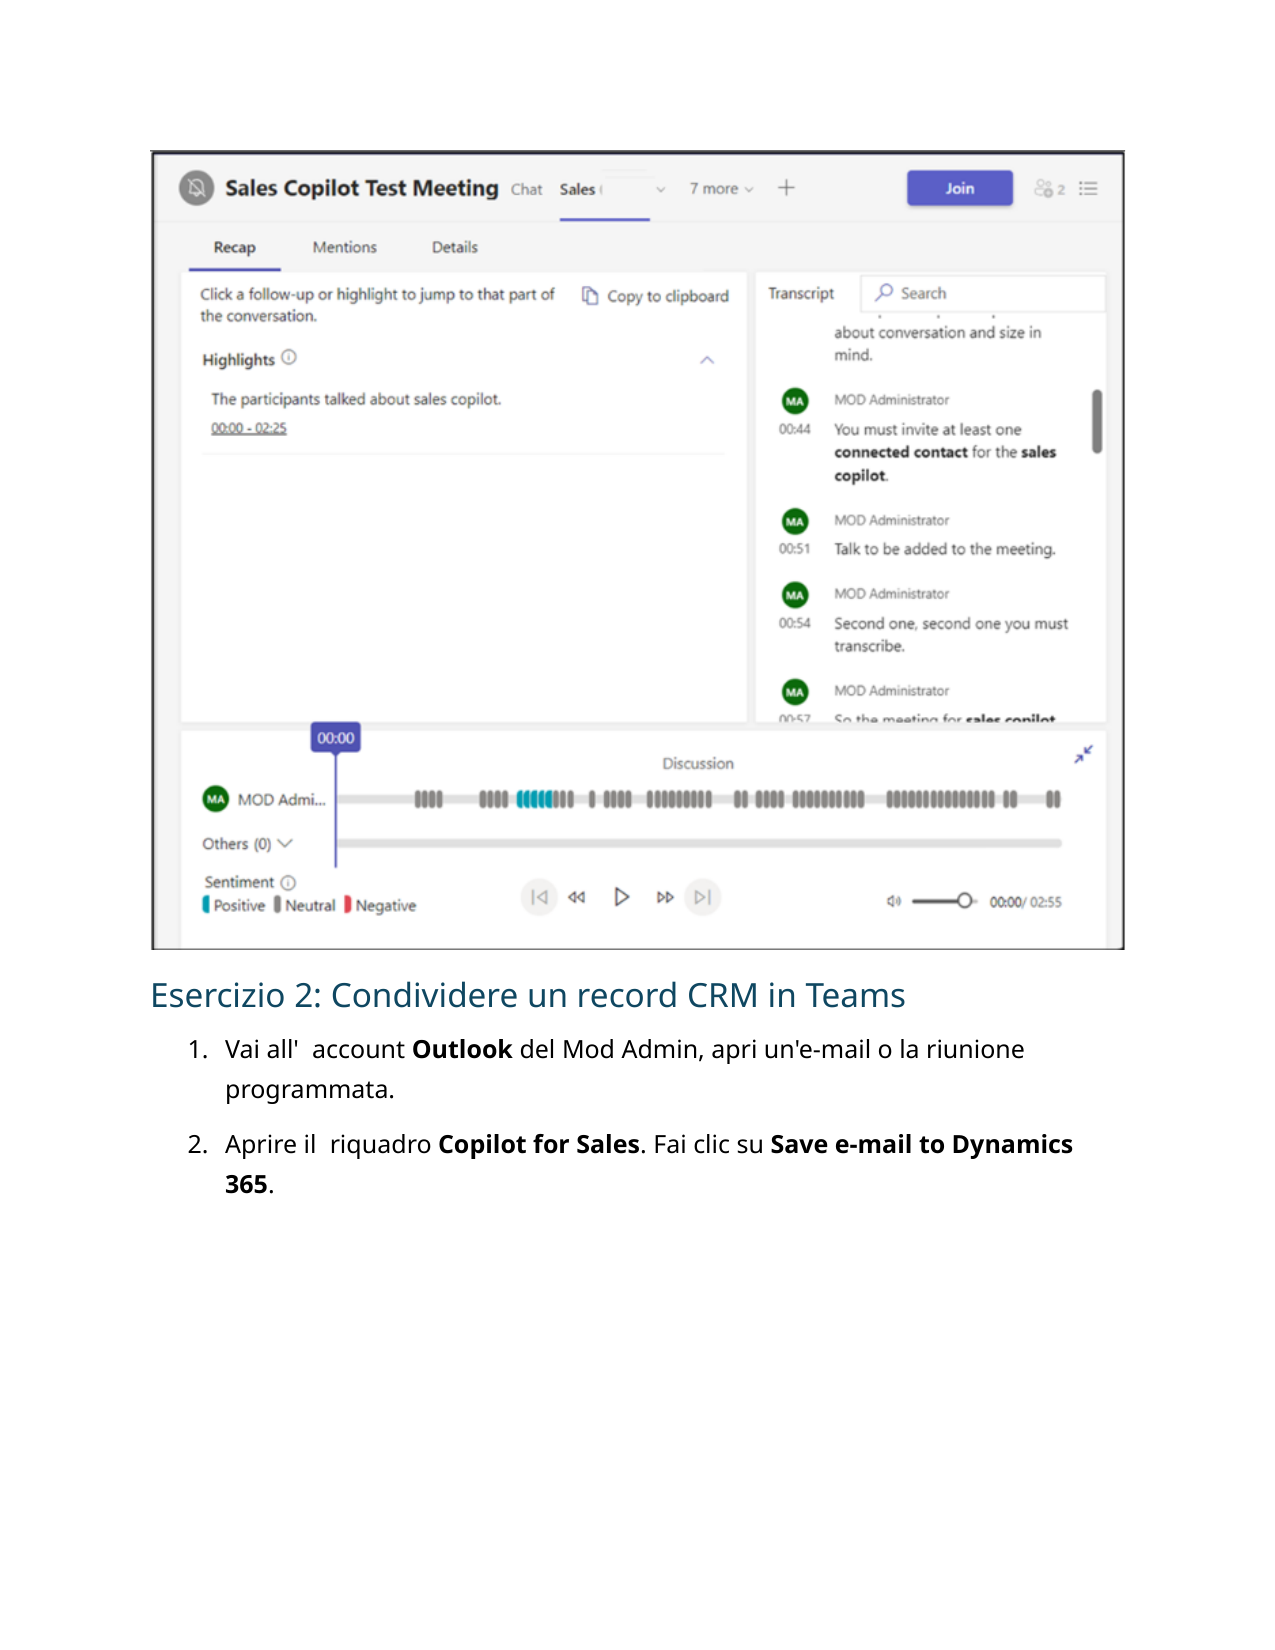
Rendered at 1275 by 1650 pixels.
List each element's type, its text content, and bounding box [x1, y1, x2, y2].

picture [150, 150, 1125, 950]
list Vai all' account Outlook del Mod Admin, apri un'e-mail o la riunione programmata. [187, 1032, 1125, 1105]
subtitle Esercizio 2: Condividere un record CRM in Teams [150, 972, 1125, 1017]
list Aprire il riquadro Copilot for Sales. Fai clic su Save e-mail to Dynamics 365. [187, 1127, 1125, 1200]
